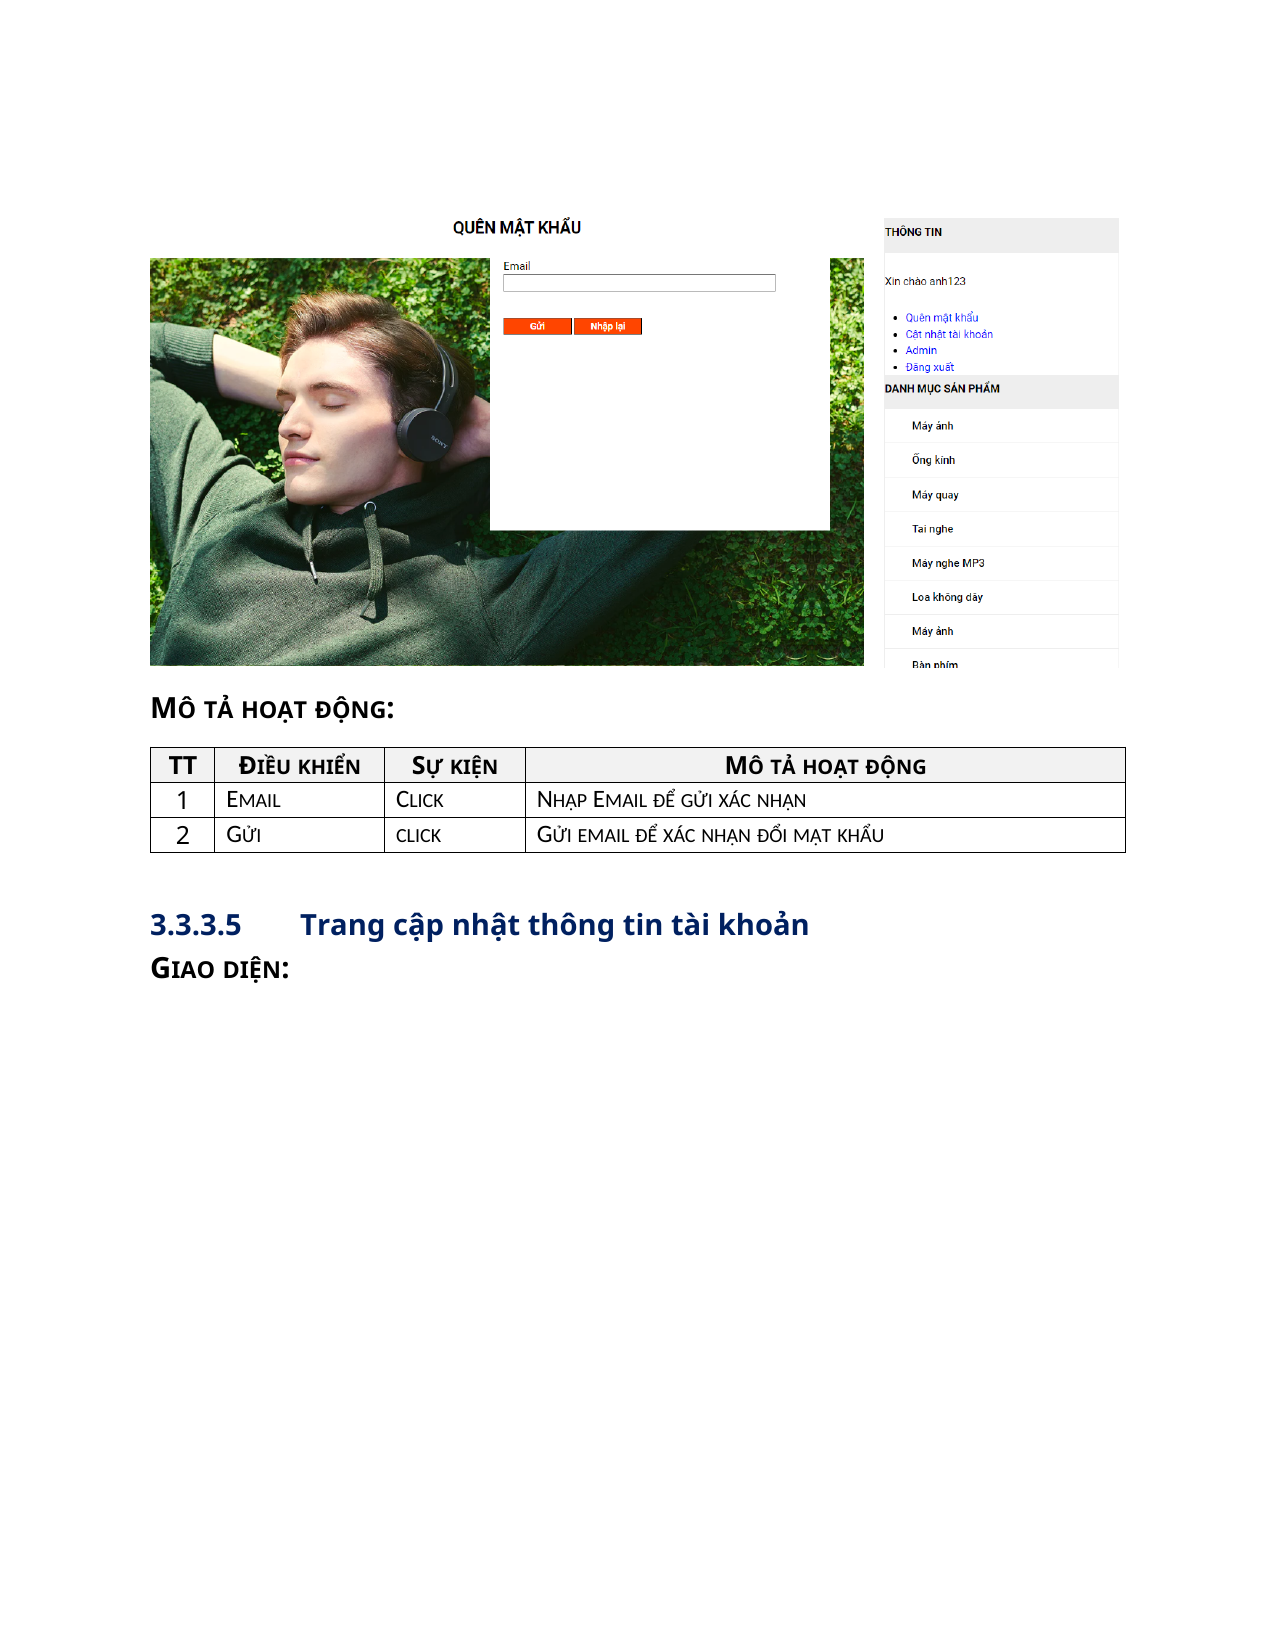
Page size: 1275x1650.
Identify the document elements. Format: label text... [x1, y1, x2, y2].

table_cell Gửi email để xác nhận đổi mật khẩu [526, 818, 1125, 852]
table_cell Email [215, 783, 384, 817]
table_cell 1 [151, 783, 214, 817]
subtitle Trang cập nhật thông tin tài khoản [150, 904, 1125, 944]
table_header TT [151, 748, 214, 782]
table_cell 2 [151, 818, 214, 852]
text Mô tả hoạt động: [150, 687, 1125, 727]
text Giao diện: [150, 947, 1125, 987]
table_header Điều khiển [215, 748, 384, 782]
table_cell Nhập Email để gửi xác nhận [526, 783, 1125, 817]
table_cell Click [385, 783, 525, 817]
table_header Sự kiện [385, 748, 525, 782]
table_cell Gửi [215, 818, 384, 852]
table_header Mô tả hoạt động [526, 748, 1125, 782]
picture [150, 150, 1125, 668]
table_cell click [385, 818, 525, 852]
